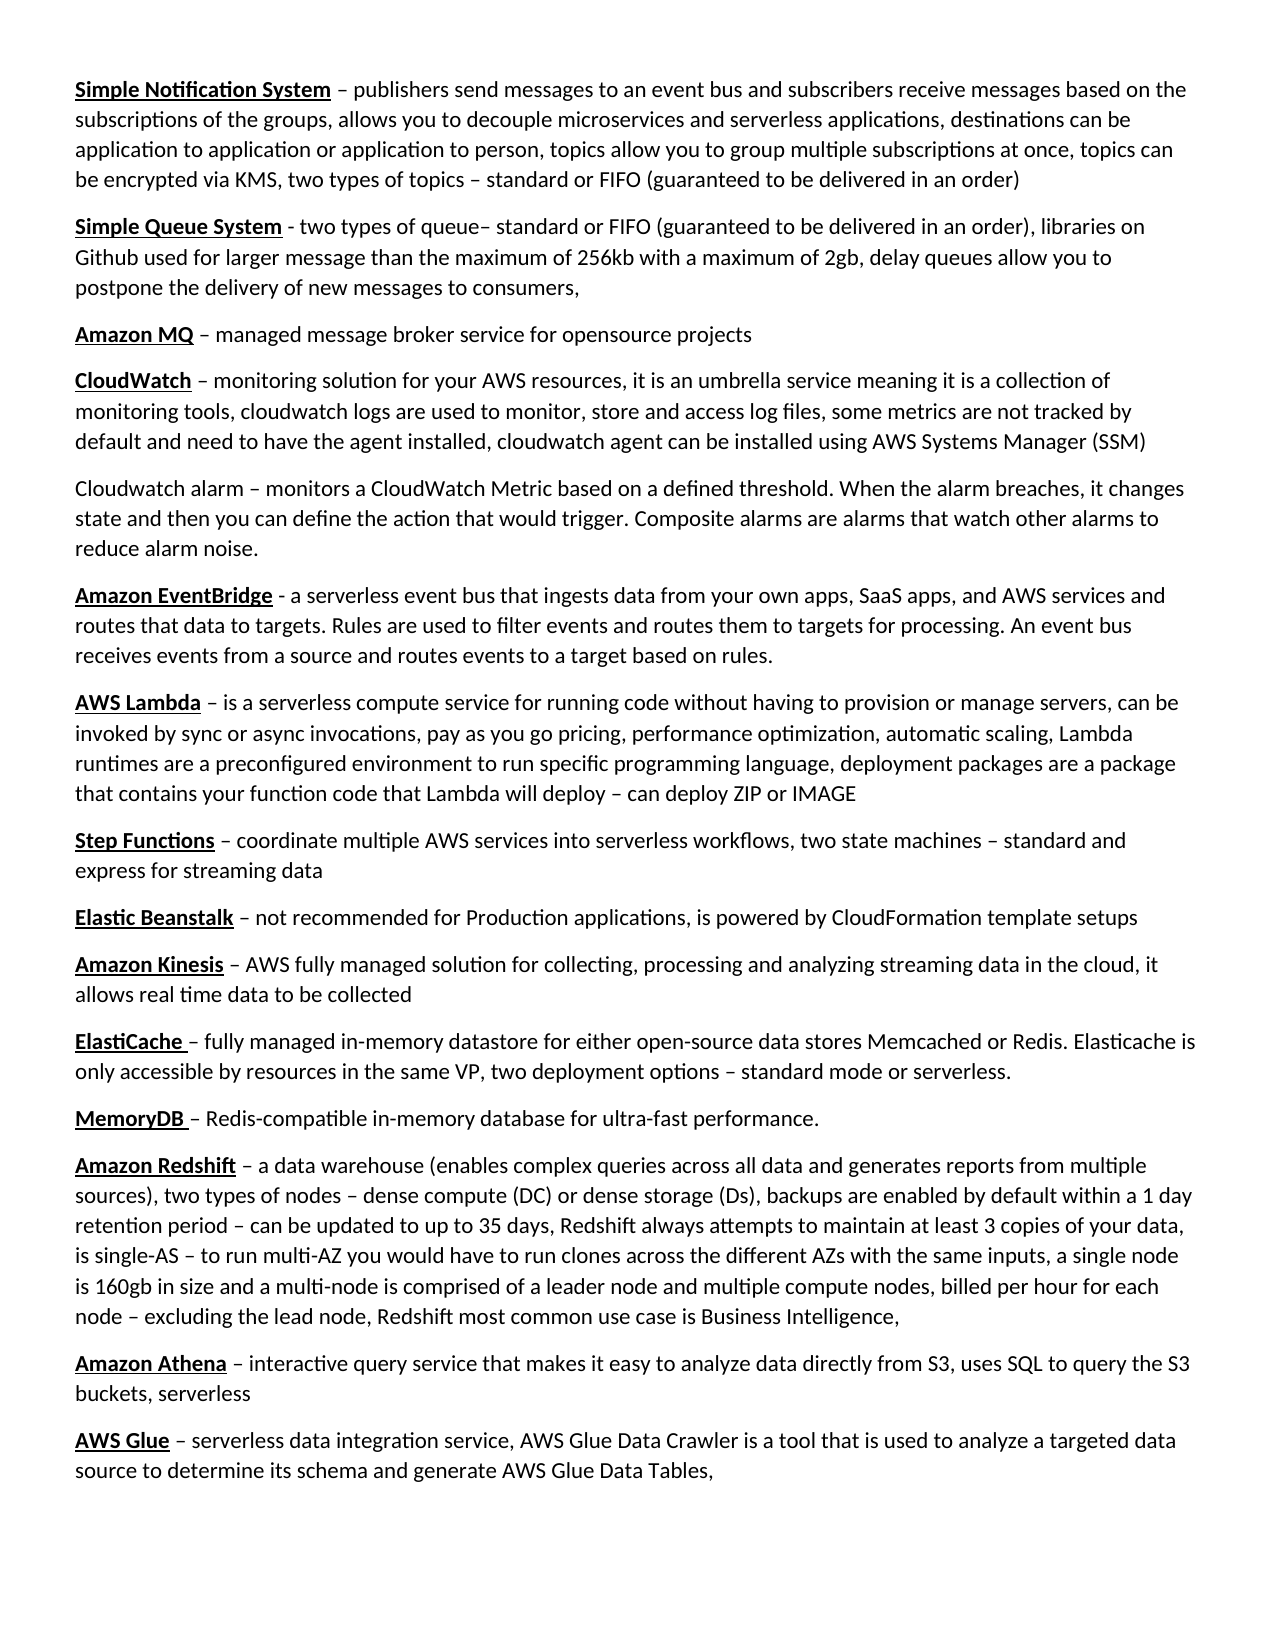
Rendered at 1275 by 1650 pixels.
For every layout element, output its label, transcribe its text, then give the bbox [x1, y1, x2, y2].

text AWS Glue – serverless data integration service, AWS Glue Data Crawler is a tool that is used to analyze a targeted data source to determine its schema and generate AWS Glue Data Tables, [75, 1426, 1200, 1484]
text Simple Queue System - two types of queue– standard or FIFO (guaranteed to be delivered in an order), libraries on Github used for larger message than the maximum of 256kb with a maximum of 2gb, delay queues allow you to postpone the delivery of new messages to consumers, [75, 212, 1200, 301]
text Amazon MQ – managed message broker service for opensource projects [75, 320, 1200, 348]
text CloudWatch – monitoring solution for your AWS resources, it is an umbrella service meaning it is a collection of monitoring tools, cloudwatch logs are used to monitor, store and access log files, some metrics are not tracked by default and need to have the agent installed, cloudwatch agent can be installed using AWS Systems Manager (SSM) [75, 367, 1200, 455]
text MemoryDB – Redis-compatible in-memory database for ultra-fast performance. [75, 1104, 1200, 1132]
text AWS Lambda – is a serverless compute service for running code without having to provision or manage servers, can be invoked by sync or async invocations, pay as you go pricing, performance optimization, automatic scaling, Lambda runtimes are a preconfigured environment to run specific programming language, deployment packages are a package that contains your function code that Lambda will deploy – can deploy ZIP or IMAGE [75, 688, 1200, 807]
text Elastic Beanstalk – not recommended for Production applications, is powered by CloudFormation template setups [75, 903, 1200, 931]
text Amazon Athena – interactive query service that makes it easy to analyze data directly from S3, uses SQL to query the S3 buckets, serverless [75, 1349, 1200, 1407]
text ElastiCache – fully managed in-memory datastore for either open-source data stores Memcached or Redis. Elasticache is only accessible by resources in the same VP, two deployment options – standard mode or serverless. [75, 1027, 1200, 1085]
text Simple Notification System – publishers send messages to an event bus and subscribers receive messages based on the subscriptions of the groups, allows you to decouple microservices and serverless applications, destinations can be application to application or application to person, topics allow you to group multiple subscriptions at once, topics can be encrypted via KMS, two types of topics – standard or FIFO (guaranteed to be delivered in an order) [75, 75, 1200, 194]
text Amazon Kinesis – AWS fully managed solution for collecting, processing and analyzing streaming data in the cloud, it allows real time data to be collected [75, 950, 1200, 1008]
text Amazon EventBridge - a serverless event bus that ingests data from your own apps, SaaS apps, and AWS services and routes that data to targets. Rules are used to filter events and routes them to targets for processing. An event bus receives events from a source and routes events to a target based on rules. [75, 581, 1200, 670]
text Amazon Redshift – a data warehouse (enables complex queries across all data and generates reports from multiple sources), two types of nodes – dense compute (DC) or dense storage (Ds), backups are enabled by default within a 1 day retention period – can be updated to up to 35 days, Redshift always attempts to maintain at least 3 copies of your data, is single-AS – to run multi-AZ you would have to run clones across the different AZs with the same inputs, a single node is 160gb in size and a multi-node is comprised of a leader node and multiple compute nodes, billed per hour for each node – excluding the lead node, Redshift most common use case is Business Intelligence, [75, 1151, 1200, 1330]
text Cloudwatch alarm – monitors a CloudWatch Metric based on a defined threshold. When the alarm breaches, it changes state and then you can define the action that would trigger. Composite alarms are alarms that watch other alarms to reduce alarm noise. [75, 474, 1200, 562]
text Step Functions – coordinate multiple AWS services into serverless workflows, two state machines – standard and express for streaming data [75, 826, 1200, 884]
